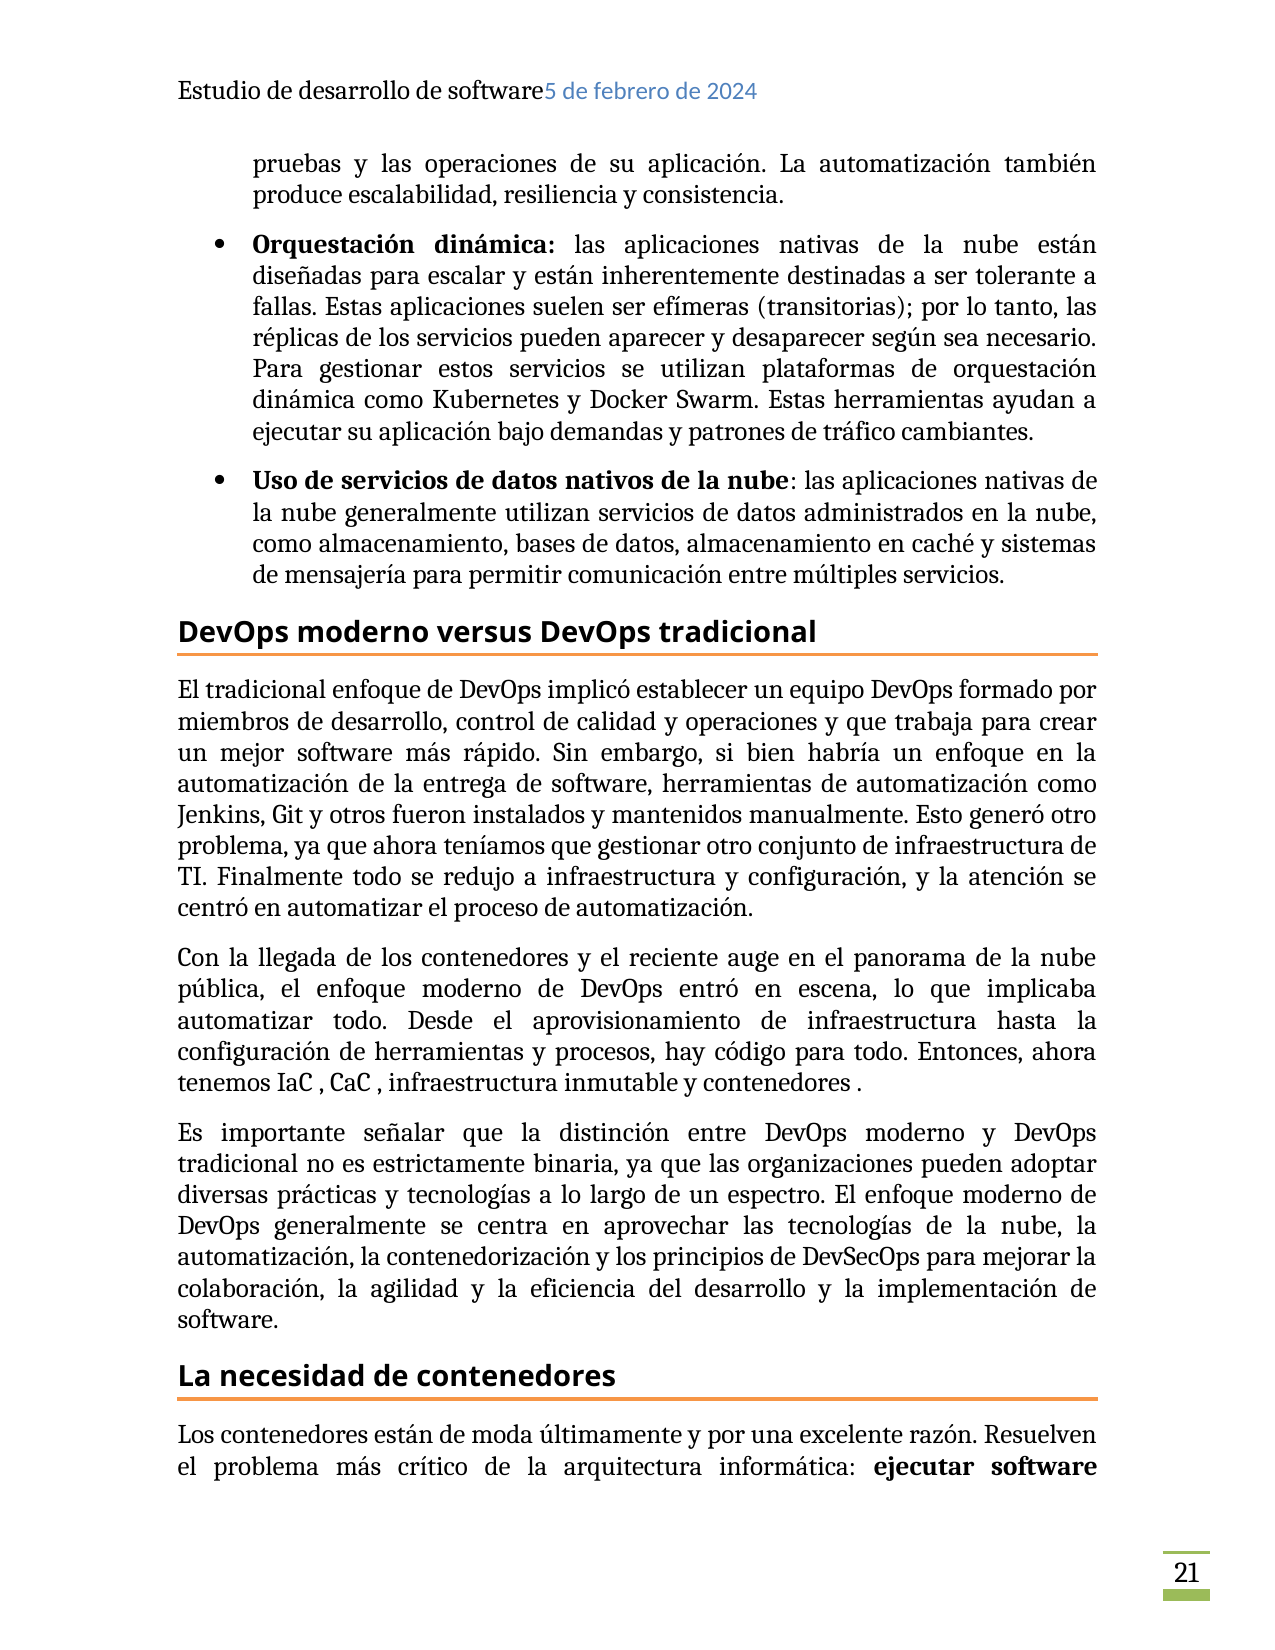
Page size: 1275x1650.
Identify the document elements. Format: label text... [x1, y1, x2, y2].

subtitle DevOps moderno versus DevOps tradicional [177, 611, 1098, 653]
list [215, 148, 1098, 210]
text Es importante señalar que la distinción entre DevOps moderno y DevOps tradicional no es estrictamente binaria, ya que las organizaciones pueden adoptar diversas prácticas y tecnologías a lo largo de un espectro. El enfoque moderno de DevOps generalmente se centra en aprovechar las tecnologías de la nube, la automatización, la contenedorización y los principios de DevSecOps para mejorar la colaboración, la agilidad y la eficiencia del desarrollo y la implementación de software. [177, 1117, 1098, 1335]
list Orquestación dinámica: las aplicaciones nativas de la nube están diseñadas para escalar y están inherentemente destinadas a ser tolerante a fallas. Estas aplicaciones suelen ser efímeras (transitorias); por lo tanto, las réplicas de los servicios pueden aparecer y desaparecer según sea necesario. Para gestionar estos servicios se utilizan plataformas de orquestación dinámica como Kubernetes y Docker Swarm. Estas herramientas ayudan a ejecutar su aplicación bajo demandas y patrones de tráfico cambiantes. [215, 229, 1098, 447]
subtitle La necesidad de contenedores [177, 1356, 1098, 1397]
text El tradicional enfoque de DevOps implicó establecer un equipo DevOps formado por miembros de desarrollo, control de calidad y operaciones y que trabaja para crear un mejor software más rápido. Sin embargo, si bien habría un enfoque en la automatización de la entrega de software, herramientas de automatización como Jenkins, Git y otros fueron instalados y mantenidos manualmente. Esto generó otro problema, ya que ahora teníamos que gestionar otro conjunto de infraestructura de TI. Finalmente todo se redujo a infraestructura y configuración, y la atención se centró en automatizar el proceso de automatización. [177, 674, 1098, 924]
text Con la llegada de los contenedores y el reciente auge en el panorama de la nube pública, el enfoque moderno de DevOps entró en escena, lo que implicaba automatizar todo. Desde el aprovisionamiento de infraestructura hasta la configuración de herramientas y procesos, hay código para todo. Entonces, ahora tenemos IaC , CaC , infraestructura inmutable y contenedores . [177, 942, 1098, 1098]
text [177, 1419, 1098, 1482]
list Uso de servicios de datos nativos de la nube: las aplicaciones nativas de la nube generalmente utilizan servicios de datos administrados en la nube, como almacenamiento, bases de datos, almacenamiento en caché y sistemas de mensajería para permitir comunicación entre múltiples servicios. [215, 465, 1098, 590]
